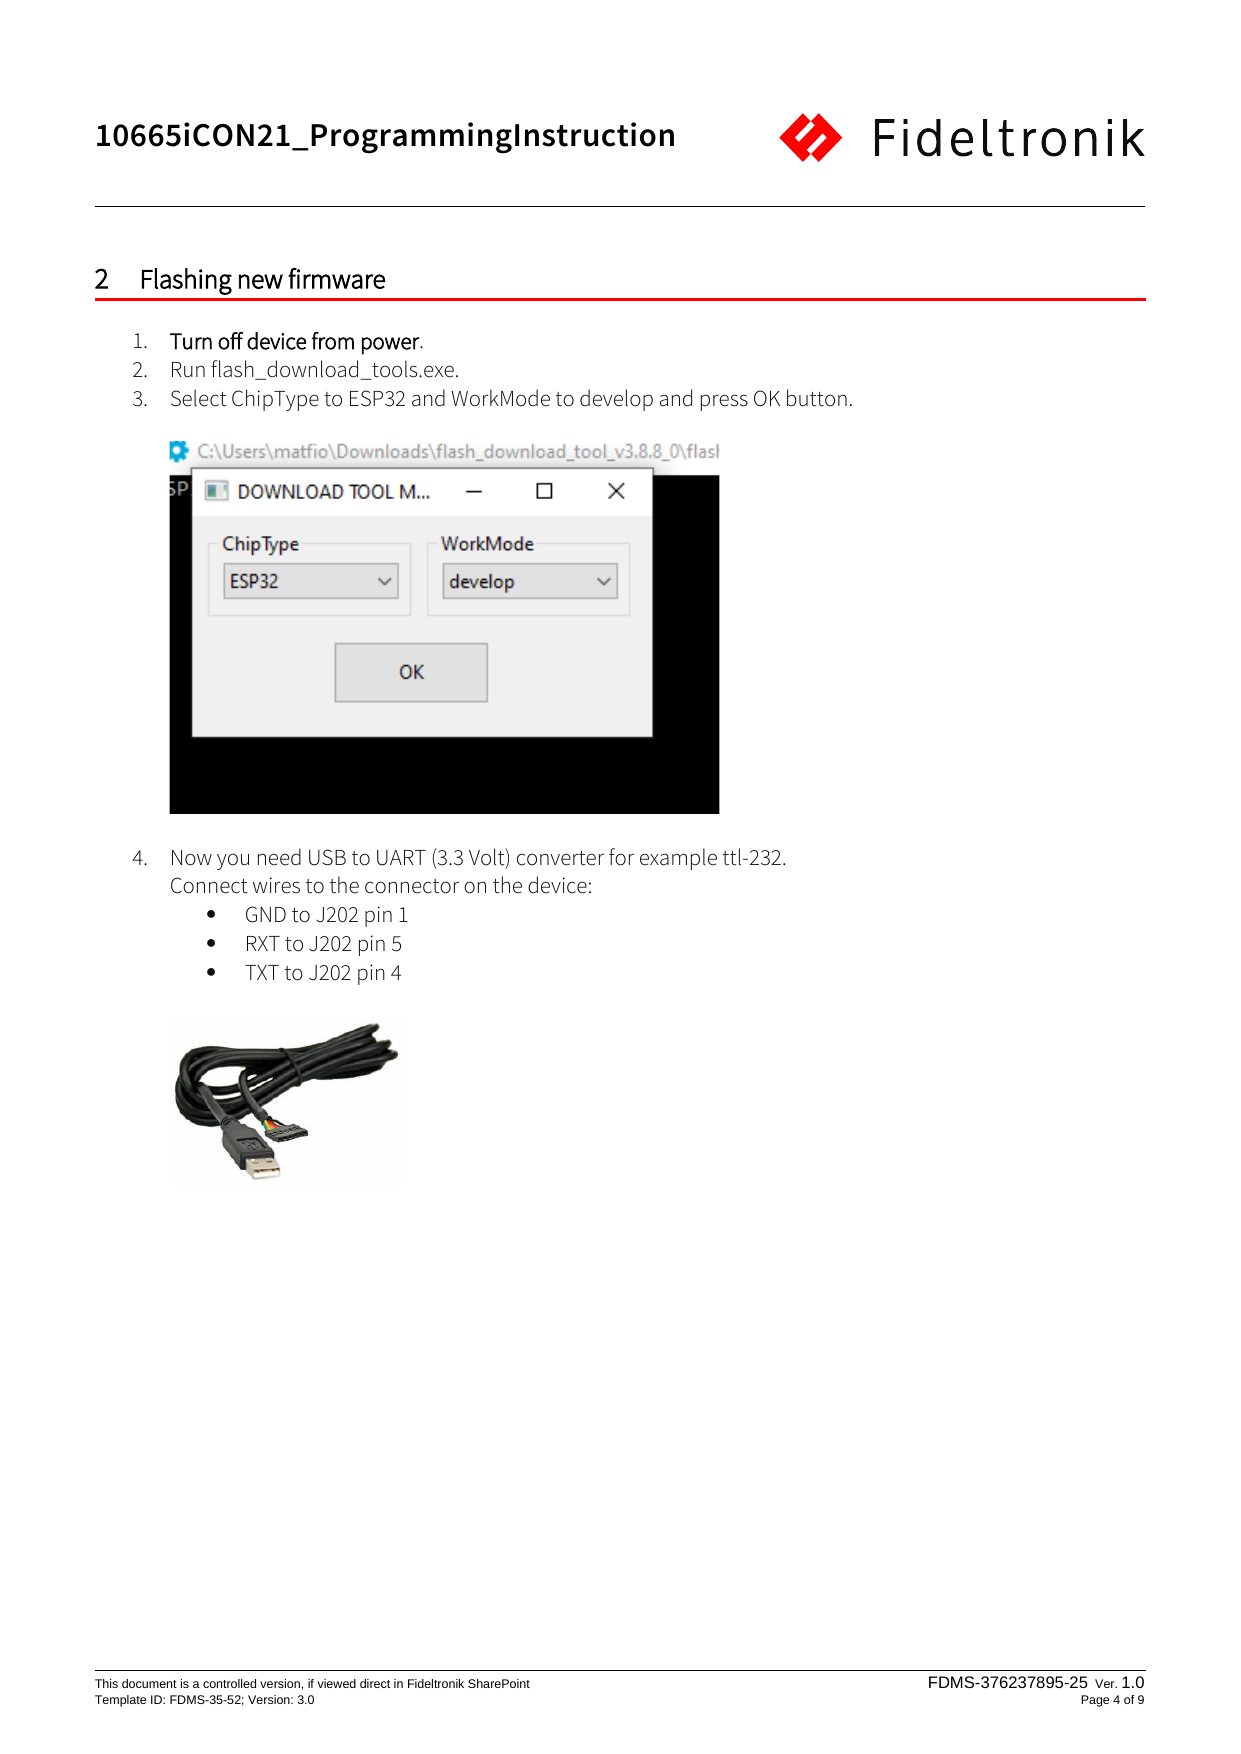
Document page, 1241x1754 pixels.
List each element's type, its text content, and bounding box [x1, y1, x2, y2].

subtitle Flashing new firmware [94, 259, 1146, 301]
text Connect wires to the connector on the device: [169, 871, 1146, 900]
picture [172, 446, 181, 454]
picture [169, 1015, 404, 1186]
list RXT to J202 pin 5 [207, 929, 1146, 958]
list Now you need USB to UART (3.3 Volt) converter for example ttl-232. [132, 842, 1146, 871]
list Turn off device from power. [132, 326, 1146, 355]
picture [779, 113, 1145, 162]
list Run flash_download_tools.exe. [132, 355, 1146, 384]
picture [169, 441, 720, 814]
list GND to J202 pin 1 [207, 900, 1146, 929]
list TXT to J202 pin 4 [207, 958, 1146, 987]
list Select ChipType to ESP32 and WorkMode to develop and press OK button. [132, 384, 1146, 413]
